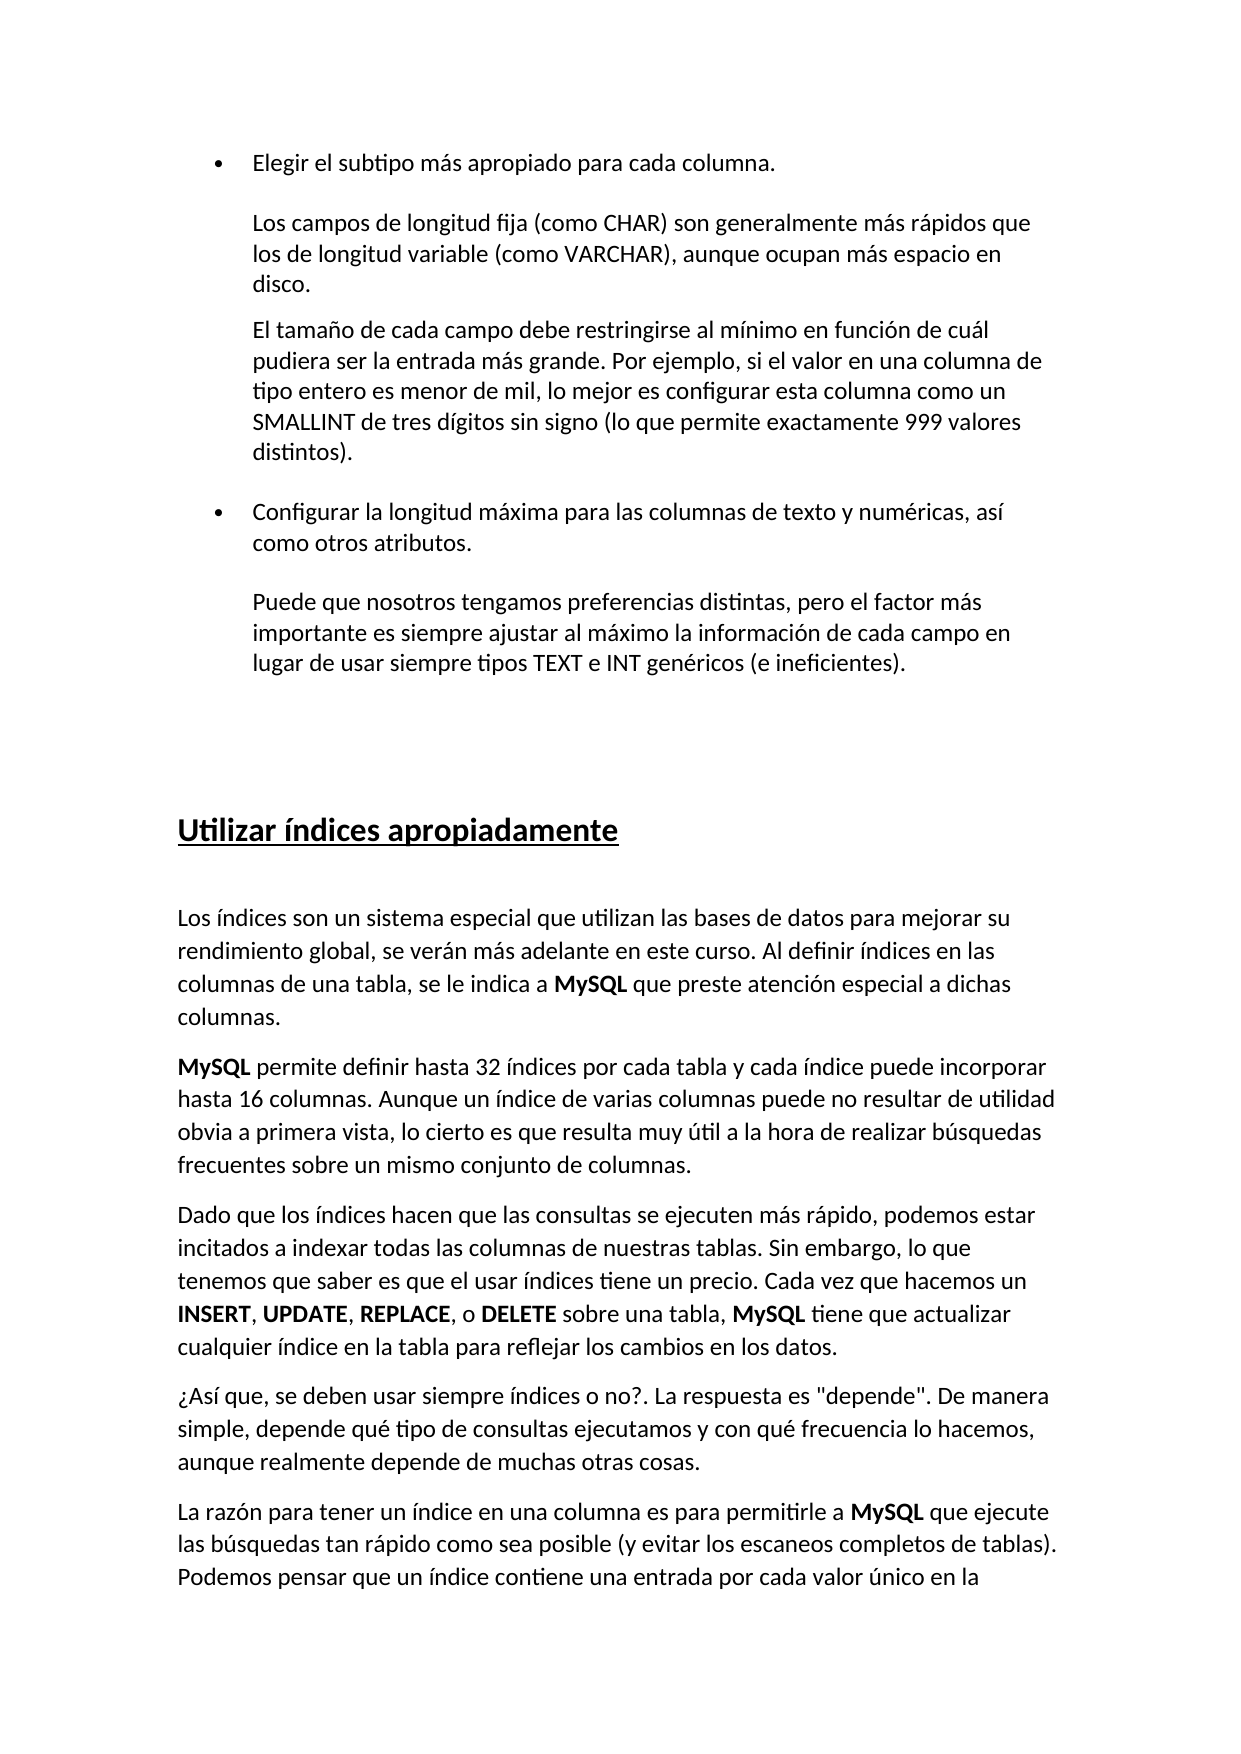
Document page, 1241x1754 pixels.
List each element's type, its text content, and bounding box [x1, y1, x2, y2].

list Configurar la longitud máxima para las columnas de texto y numéricas, así como otros atributos. [215, 496, 1063, 557]
text Los índices son un sistema especial que utilizan las bases de datos para mejorar su rendimiento global, se verán más adelante en este curso. Al definir índices en las columnas de una tabla, se le indica a MySQL que preste atención especial a dichas columnas. [177, 902, 1063, 1032]
text Dado que los índices hacen que las consultas se ejecuten más rápido, podemos estar incitados a indexar todas las columnas de nuestras tablas. Sin embargo, lo que tenemos que saber es que el usar índices tiene un precio. Cada vez que hacemos un INSERT, UPDATE, REPLACE, o DELETE sobre una tabla, MySQL tiene que actualizar cualquier índice en la tabla para reflejar los cambios en los datos. [177, 1199, 1063, 1361]
text El tamaño de cada campo debe restringirse al mínimo en función de cuál pudiera ser la entrada más grande. Por ejemplo, si el valor en una columna de tipo entero es menor de mil, lo mejor es configurar esta columna como un SMALLINT de tres dígitos sin signo (lo que permite exactamente 999 valores distintos). [252, 314, 1063, 467]
text Puede que nosotros tengamos preferencias distintas, pero el factor más importante es siempre ajustar al máximo la información de cada campo en lugar de usar siempre tipos TEXT e INT genéricos (e ineficientes). [252, 586, 1063, 678]
text Los campos de longitud fija (como CHAR) son generalmente más rápidos que los de longitud variable (como VARCHAR), aunque ocupan más espacio en disco. [252, 207, 1063, 299]
text MySQL permite definir hasta 32 índices por cada tabla y cada índice puede incorporar hasta 16 columnas. Aunque un índice de varias columnas puede no resultar de utilidad obvia a primera vista, lo cierto es que resulta muy útil a la hora de realizar búsquedas frecuentes sobre un mismo conjunto de columnas. [177, 1051, 1063, 1180]
list Elegir el subtipo más apropiado para cada columna. [215, 148, 1063, 178]
subtitle Utilizar índices apropiadamente [177, 809, 1063, 849]
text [177, 1496, 1063, 1592]
text ¿Así que, se deben usar siempre índices o no?. La respuesta es "depende". De manera simple, depende qué tipo de consultas ejecutamos y con qué frecuencia lo hacemos, aunque realmente depende de muchas otras cosas. [177, 1380, 1063, 1477]
